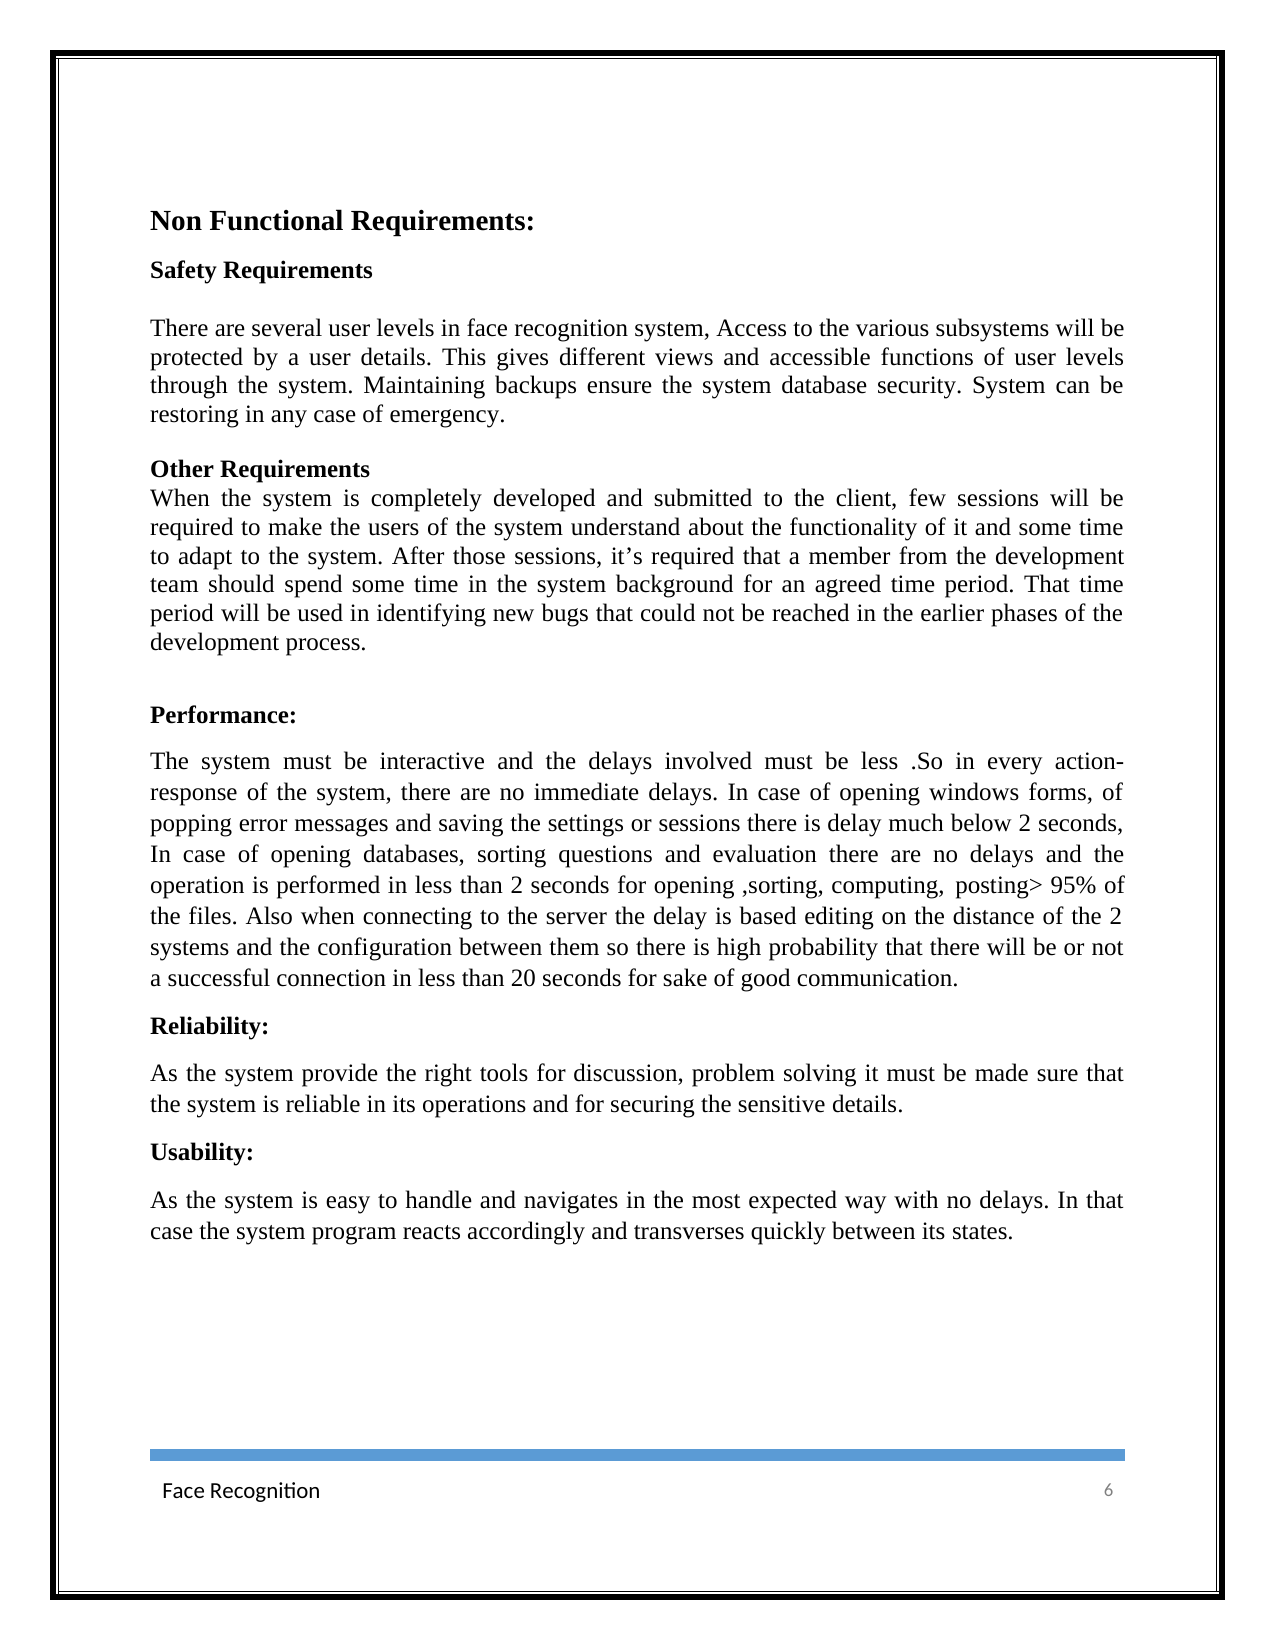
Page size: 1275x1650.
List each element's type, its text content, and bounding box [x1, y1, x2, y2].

text Performance: [150, 700, 1125, 729]
text Non Functional Requirements: [150, 203, 1125, 236]
text As the system provide the right tools for discussion, problem solving it must be made sure that the system is reliable in its operations and for securing the sensitive details. [150, 1058, 1125, 1118]
text There are several user levels in face recognition system, Access to the various subsystems will be protected by a user details. This gives different views and accessible functions of user levels through the system. Maintaining backups ensure the system database security. System can be restoring in any case of emergency. [150, 313, 1125, 428]
text Safety Requirements [150, 256, 1125, 284]
text Other Requirements [150, 454, 1125, 483]
text Usability: [150, 1137, 1125, 1166]
text The system must be interactive and the delays involved must be less .So in every action- response of the system, there are no immediate delays. In case of opening windows forms, of popping error messages and saving the settings or sessions there is delay much below 2 seconds, In case of opening databases, sorting questions and evaluation there are no delays and the operation is performed in less than 2 seconds for opening ,sorting, computing, posting> 95% of the files. Also when connecting to the server the delay is based editing on the distance of the 2 systems and the configuration between them so there is high probability that there will be or not a successful connection in less than 20 seconds for sake of good communication. [150, 746, 1125, 992]
text Reliability: [150, 1011, 1125, 1039]
subtitle When the system is completely developed and submitted to the client, few sessions will be required to make the users of the system understand about the functionality of it and some time to adapt to the system. After those sessions, it’s required that a member from the development team should spend some time in the system background for an agreed time period. That time period will be used in identifying new bugs that could not be reached in the earlier phases of the development process. [150, 483, 1125, 656]
text As the system is easy to handle and navigates in the most expected way with no delays. In that case the system program reacts accordingly and transverses quickly between its states. [150, 1185, 1125, 1245]
